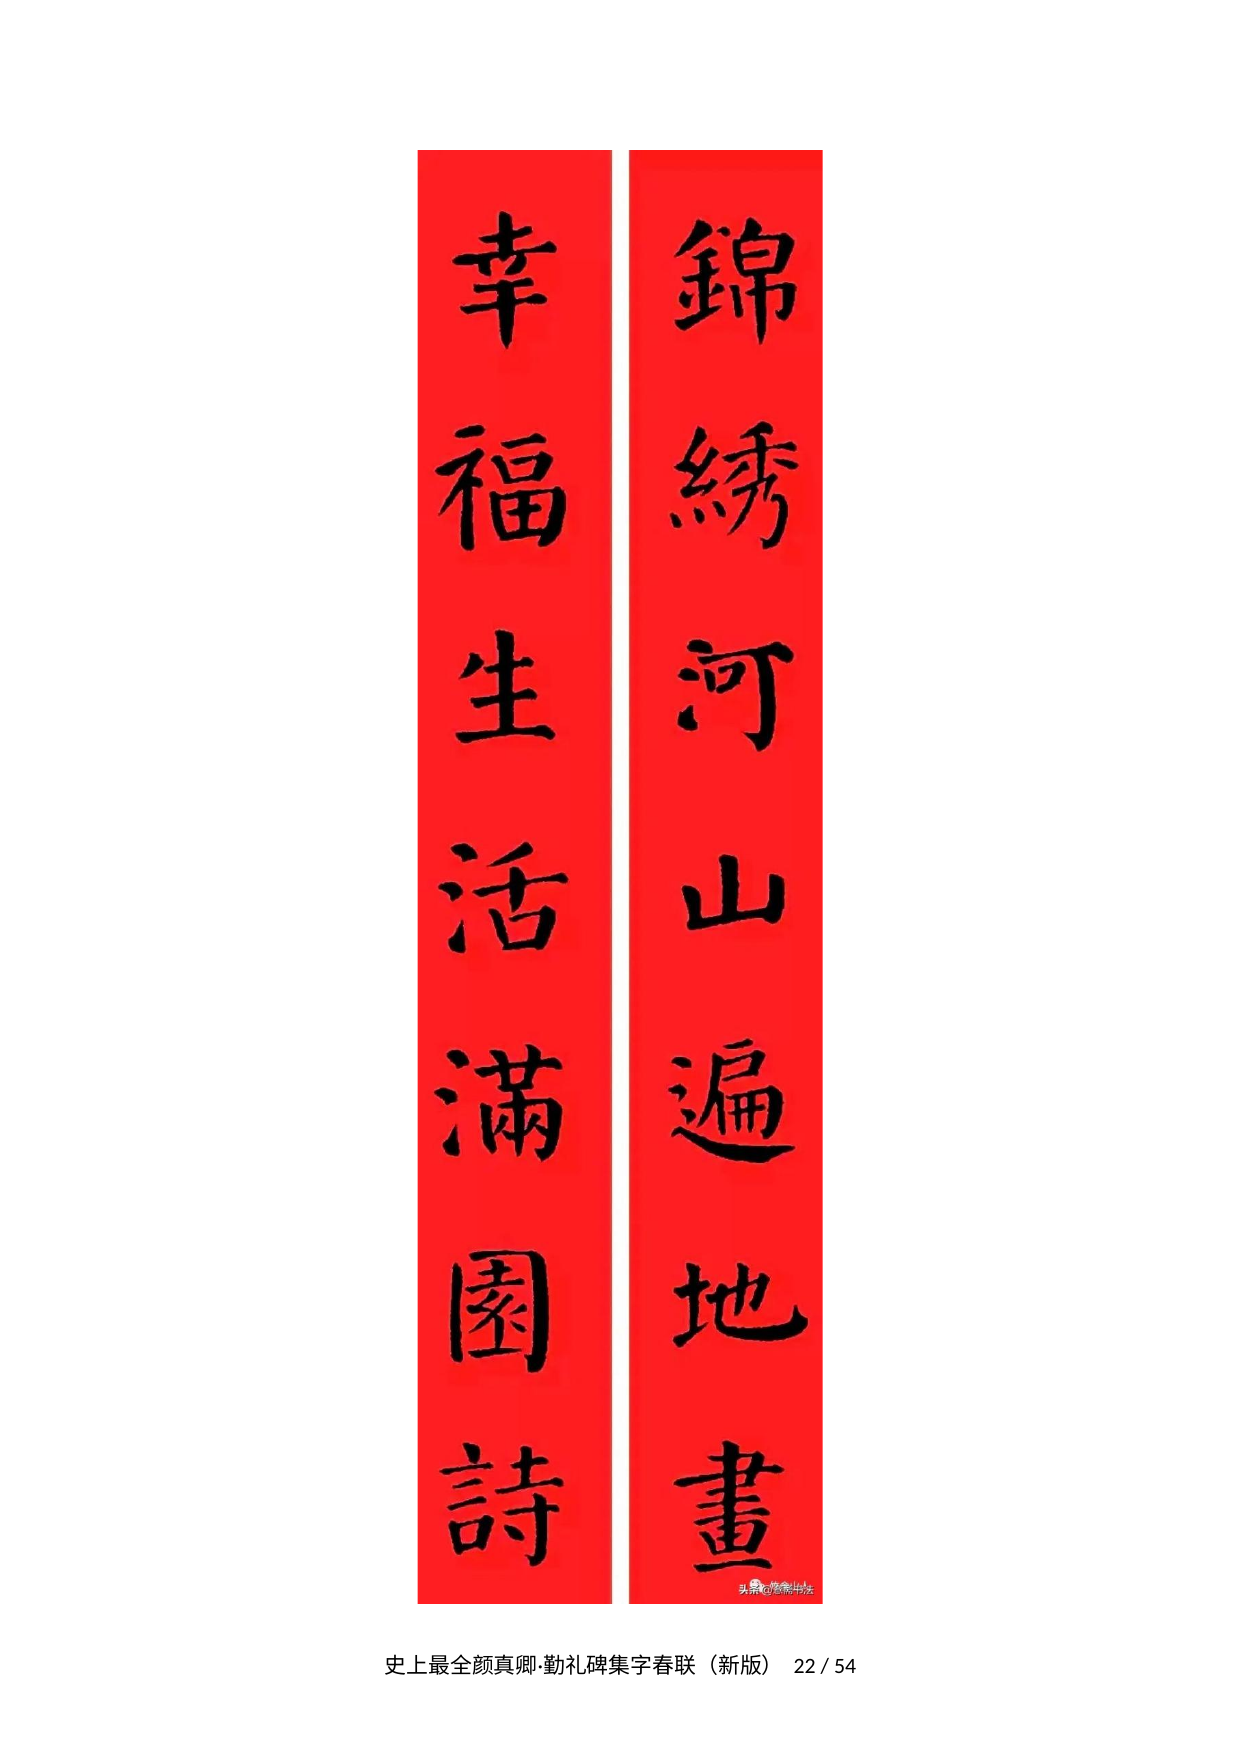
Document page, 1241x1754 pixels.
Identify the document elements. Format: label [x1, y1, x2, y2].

picture [417, 150, 823, 1604]
